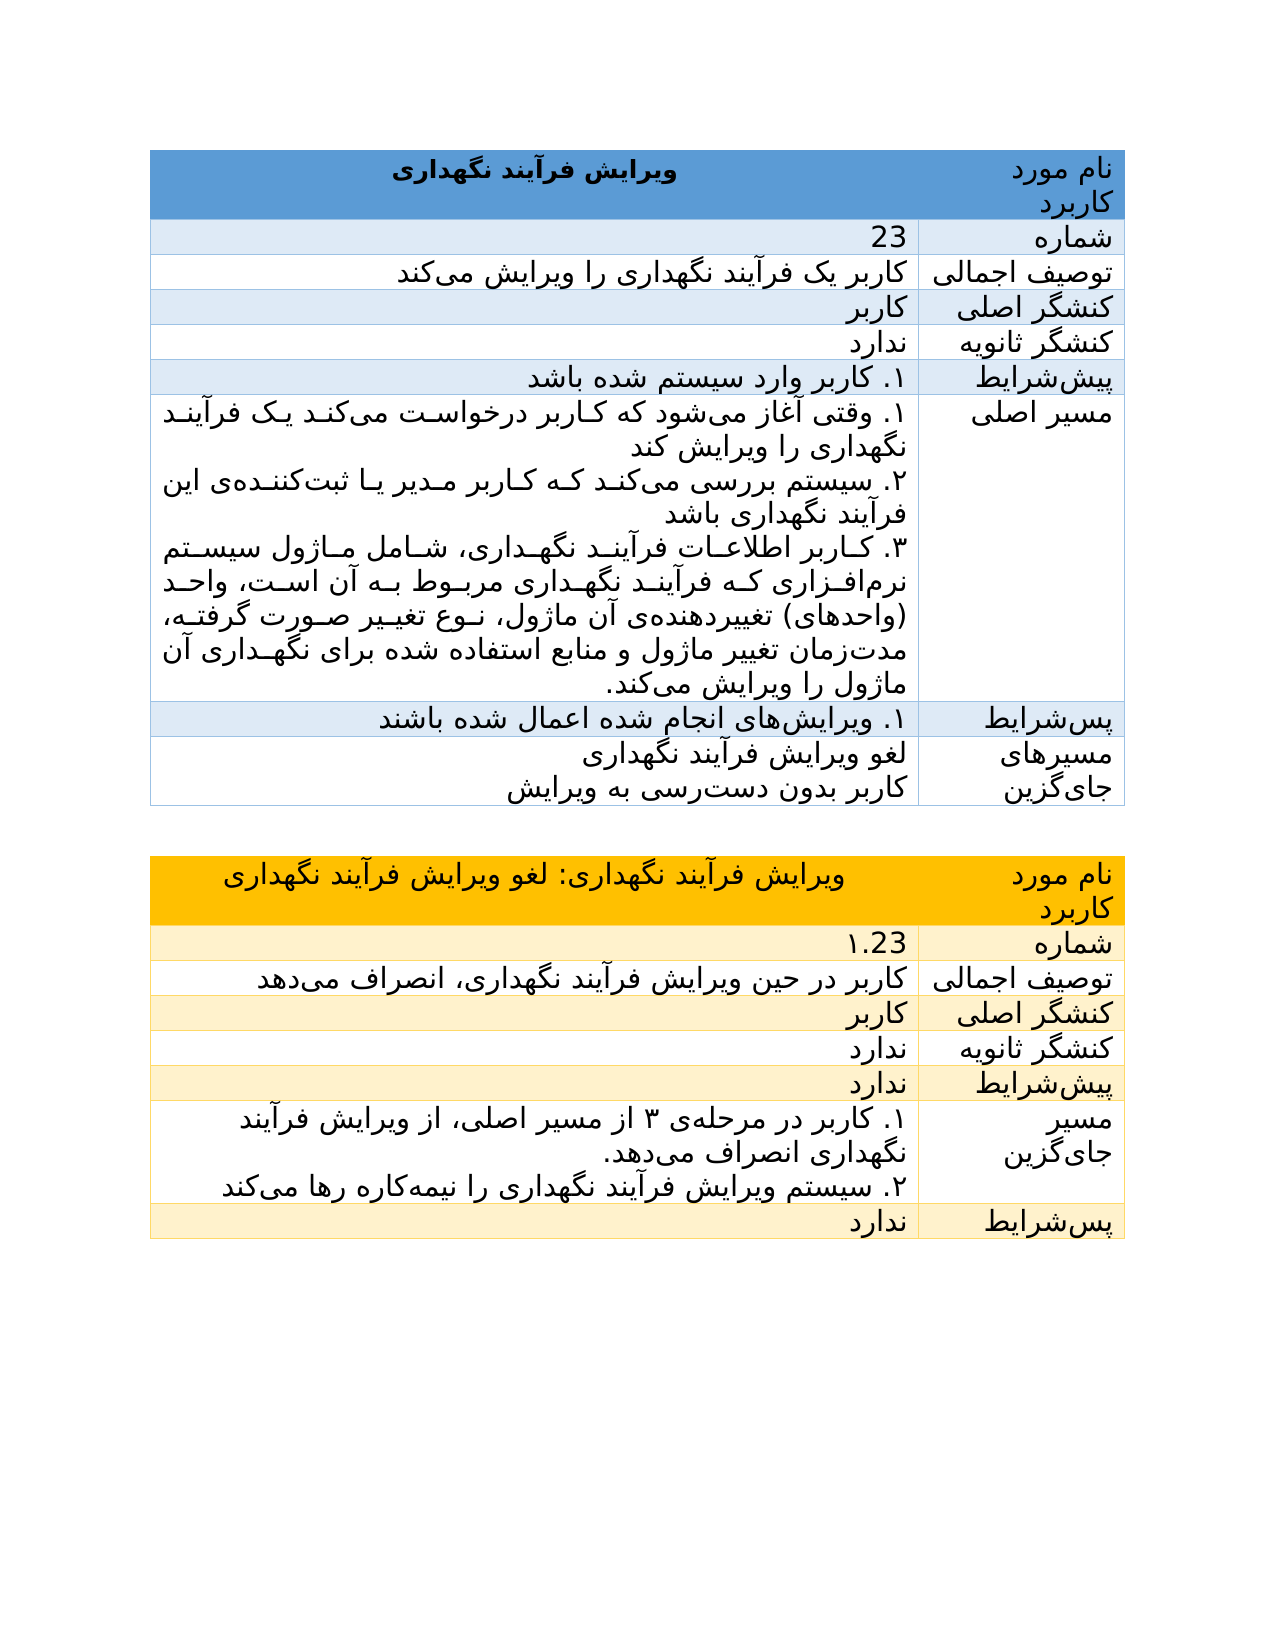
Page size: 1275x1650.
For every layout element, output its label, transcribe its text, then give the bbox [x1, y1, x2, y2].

table_cell ۱. کاربر وارد سیستم شده باشد [151, 360, 918, 394]
table_cell پیش‌شرایط [919, 1066, 1124, 1100]
table_cell ندارد [151, 325, 918, 359]
table_cell مسیرهای جای‌گزین [919, 737, 1124, 804]
table_cell توصیف اجمالی [919, 255, 1124, 289]
table_cell کنشگر اصلی [919, 996, 1124, 1030]
table_cell پیش‌شرایط [919, 360, 1124, 394]
table_cell لغو ویرایش فرآیند نگهداری کاربر بدون دست‌رسی به ویرایش [151, 737, 918, 804]
table_cell ۱. ویرایش‌های انجام شده اعمال شده باشند [151, 702, 918, 736]
table_cell ۱.23 [151, 926, 918, 960]
table_cell ۱. وقتی آغاز می‌شود که کاربر درخواست می‌کند یک فرآیند نگهداری را ویرایش کند ۲. سیستم بررسی می‌کند که کاربر مدیر یا ثبت‌کننده‌ی این فرآیند نگهداری باشد ۳. کاربر اطلاعات فرآیند نگهداری، شامل ماژول سیستم نرم‌افزاری که فرآیند نگهداری مربوط به آن است، واحد (واحدهای) تغییردهنده‌ی آن ماژول، نوع تغییر صورت گرفته، مدت‌زمان تغییر ماژول و منابع استفاده شده برای نگهداری آن ماژول را ویرایش می‌کند. [151, 395, 918, 701]
table_cell ندارد [151, 1066, 918, 1100]
table_cell مسیر اصلی [919, 395, 1124, 701]
table_header نام مورد کاربرد [919, 151, 1124, 219]
table_cell کاربر در حین ویرایش فرآیند نگهداری، انصراف می‌دهد [151, 961, 918, 995]
table_cell شماره [919, 926, 1124, 960]
table_header نام مورد کاربرد [919, 857, 1124, 925]
table_cell ندارد [151, 1031, 918, 1065]
table_cell کنشگر ثانویه [919, 1031, 1124, 1065]
table_cell شماره [919, 220, 1124, 254]
table_cell مسیر جای‌گزین [919, 1101, 1124, 1203]
table_cell کاربر یک فرآیند نگهداری را ویرایش می‌کند [151, 255, 918, 289]
table_cell پس‌شرایط [919, 702, 1124, 736]
table_cell پس‌شرایط [919, 1204, 1124, 1238]
table_header ویرایش فرآیند نگهداری [151, 151, 918, 219]
table_cell 23 [151, 220, 918, 254]
table_cell ندارد [151, 1204, 918, 1238]
table_cell کنشگر ثانویه [919, 325, 1124, 359]
table_cell توصیف اجمالی [919, 961, 1124, 995]
table_header ویرایش فرآیند نگهداری: لغو ویرایش فرآیند نگهداری [151, 857, 918, 925]
table_cell ۱. کاربر در مرحله‌ی ۳ از مسیر اصلی، از ویرایش فرآیند نگهداری انصراف می‌دهد. ۲. سیستم ویرایش فرآیند نگهداری را نیمه‌کاره رها می‌کند [151, 1101, 918, 1203]
table_cell کاربر [151, 996, 918, 1030]
table_cell کاربر [151, 290, 918, 324]
table_cell کنشگر اصلی [919, 290, 1124, 324]
